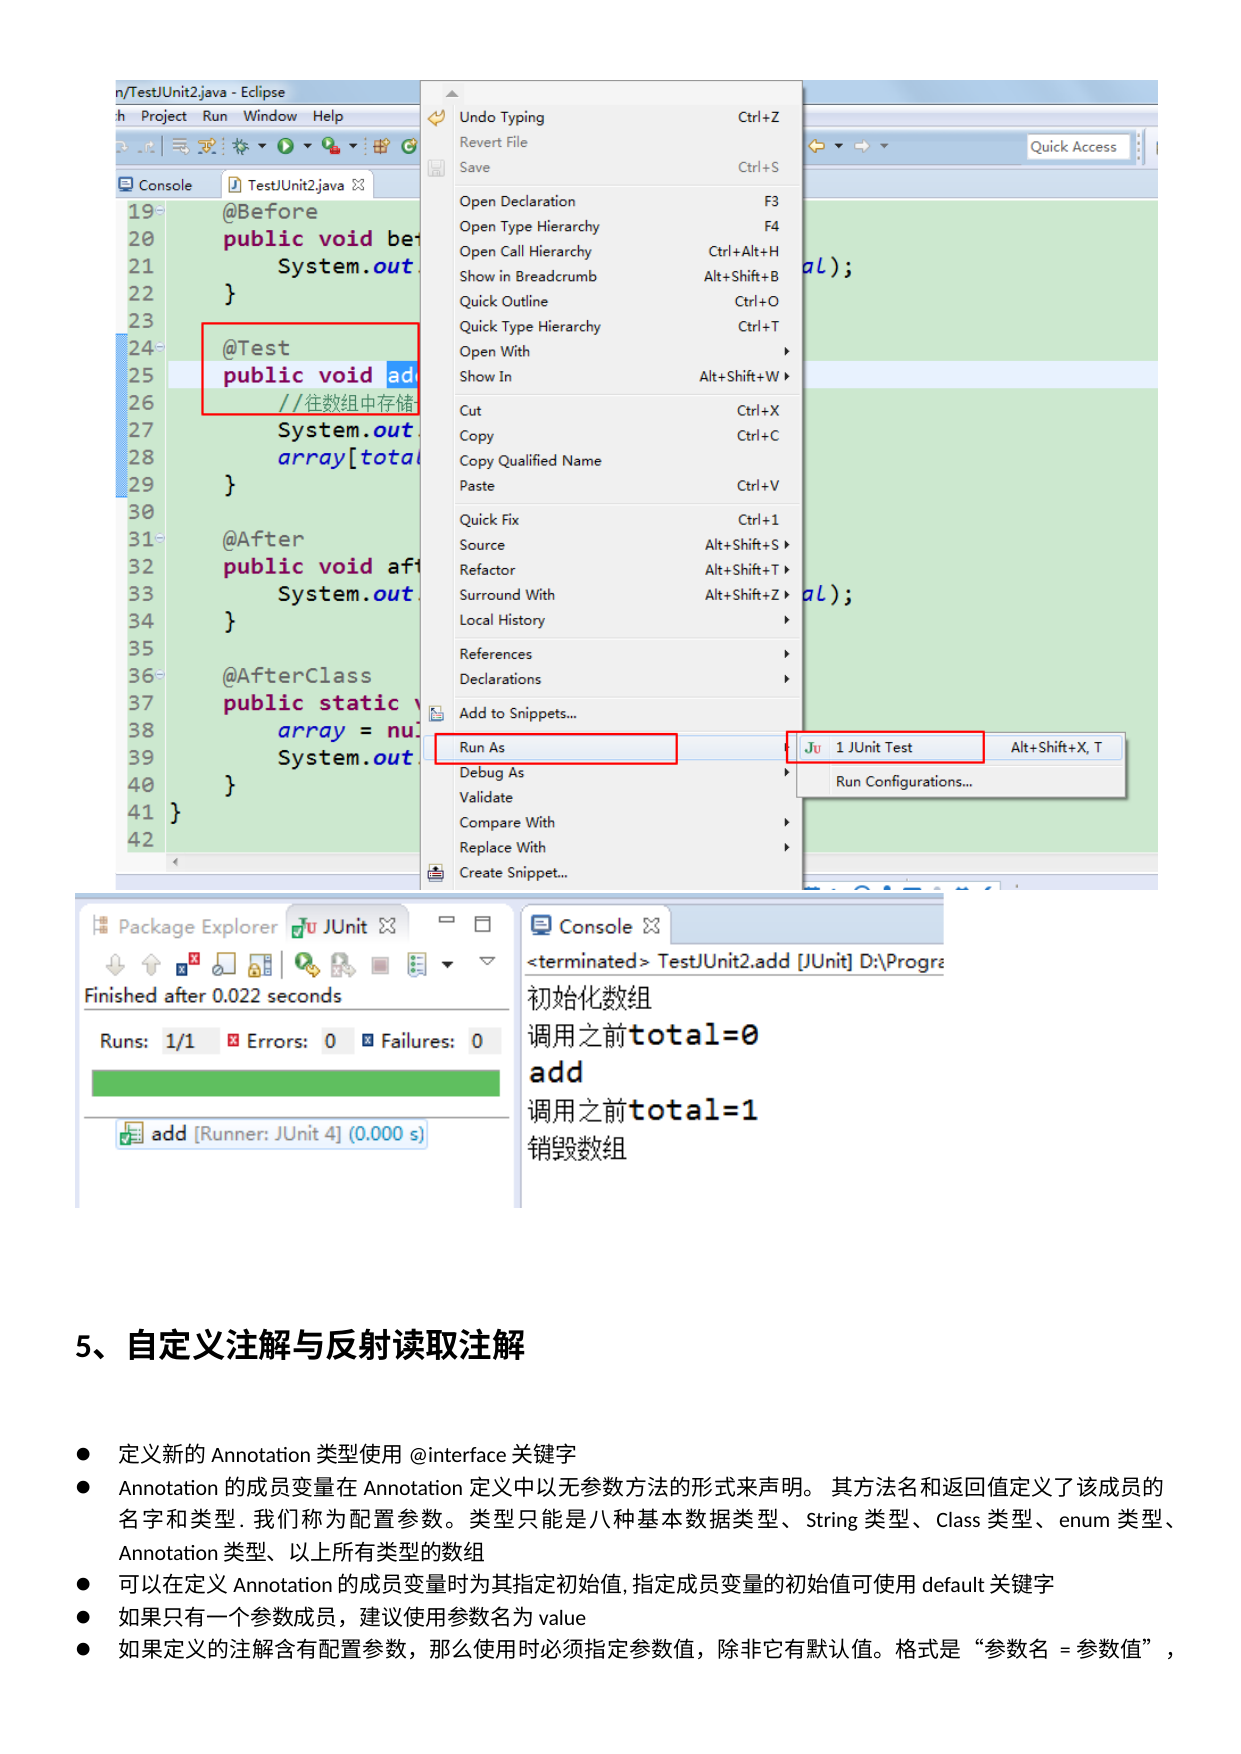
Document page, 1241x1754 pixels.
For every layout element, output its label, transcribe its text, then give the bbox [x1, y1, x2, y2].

list Annotation 的成员变量在 Annotation 定义中以无参数方法的形式来声明。 其方法名和返回值定义了该成员的名字和类型. 我们称为配置参数。类型只能是八种基本数据类型、String类型、Class类型、enum类型、Annotation类型、以上所有类型的数组 [75, 1469, 1165, 1567]
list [75, 1632, 1165, 1664]
list 定义新的 Annotation 类型使用 @interface 关键字 [75, 1437, 1165, 1469]
picture [115, 80, 1158, 890]
list 可以在定义 Annotation 的成员变量时为其指定初始值, 指定成员变量的初始值可使用 default 关键字 [75, 1567, 1165, 1599]
list 如果只有一个参数成员，建议使用参数名为value [75, 1599, 1165, 1632]
subtitle 5、自定义注解与反射读取注解 [75, 1310, 1165, 1375]
picture [75, 893, 944, 1208]
